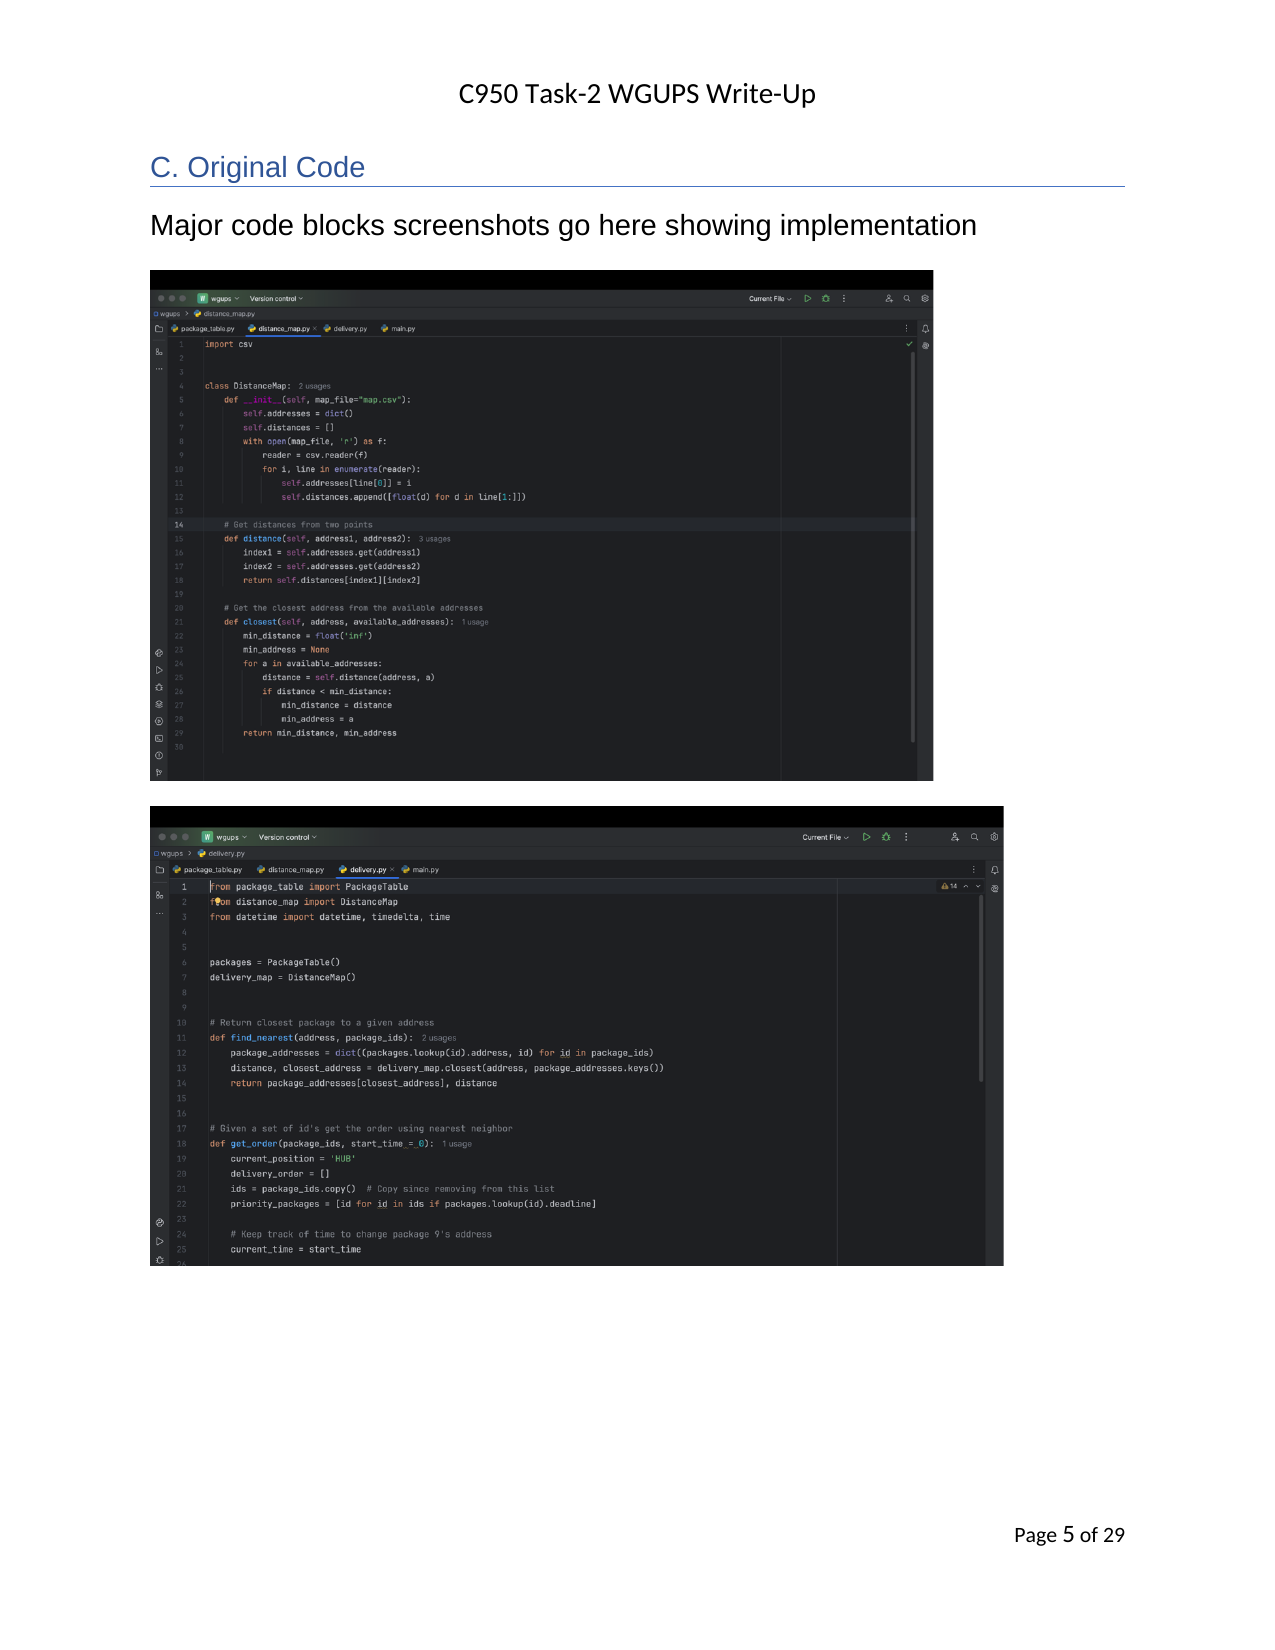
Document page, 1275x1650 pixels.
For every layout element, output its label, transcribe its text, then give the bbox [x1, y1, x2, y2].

picture [150, 806, 1004, 1266]
text Major code blocks screenshots go here showing implementation [150, 208, 1125, 241]
picture [150, 270, 934, 781]
subtitle C. Original Code [150, 150, 1125, 186]
